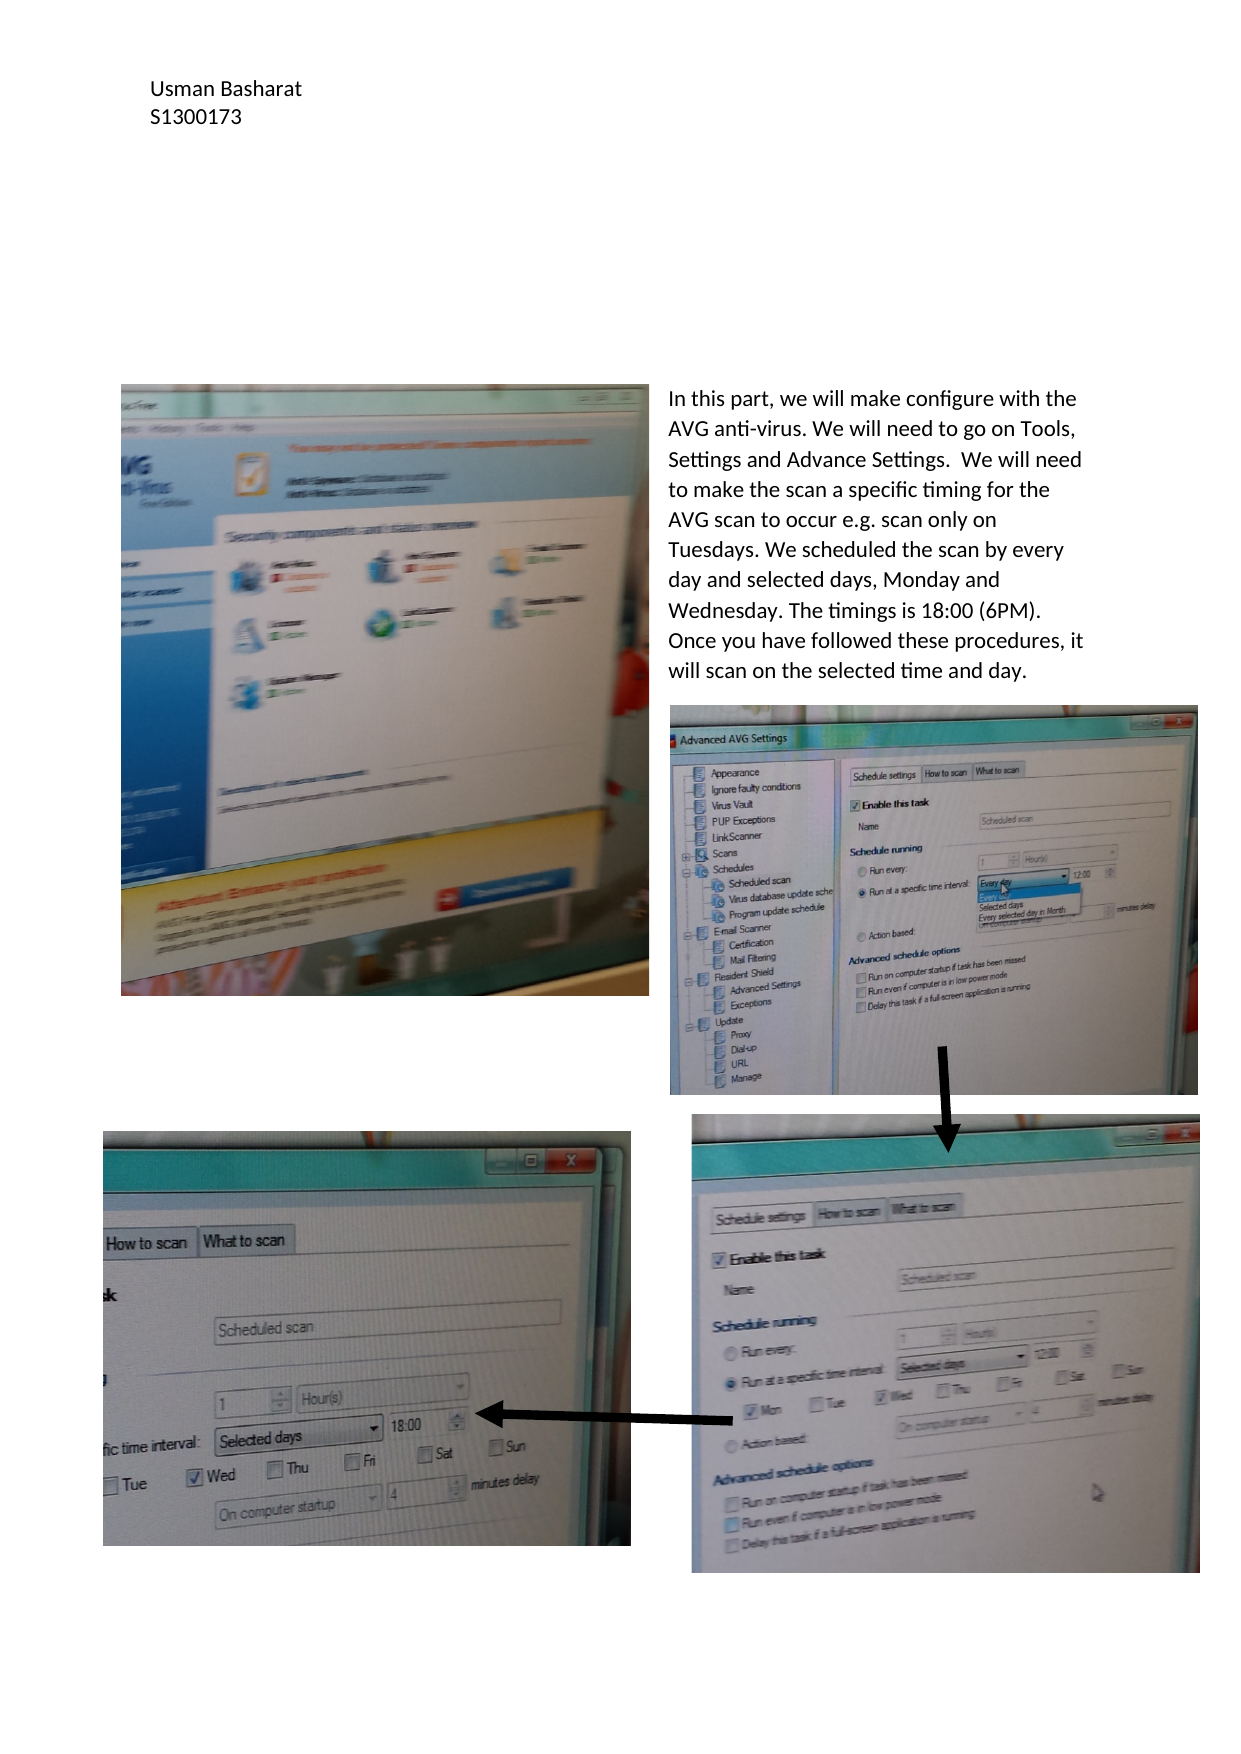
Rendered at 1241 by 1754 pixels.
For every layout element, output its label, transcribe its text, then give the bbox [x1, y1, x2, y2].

picture [103, 1131, 631, 1546]
text In this part, we will make configure with the AVG anti-virus. We will need to go on Tools, Settings and Advance Settings. We will need to make the scan a specific timing for the AVG scan to occur e.g. scan only on Tuesdays. We scheduled the scan by every day and selected days, Monday and Wednesday. The timings is 18:00 (6PM). Once you have followed these procedures, it will scan on the selected time and day. [650, 384, 1090, 684]
picture [121, 384, 650, 996]
picture [691, 1114, 1200, 1573]
picture [670, 705, 1198, 1095]
